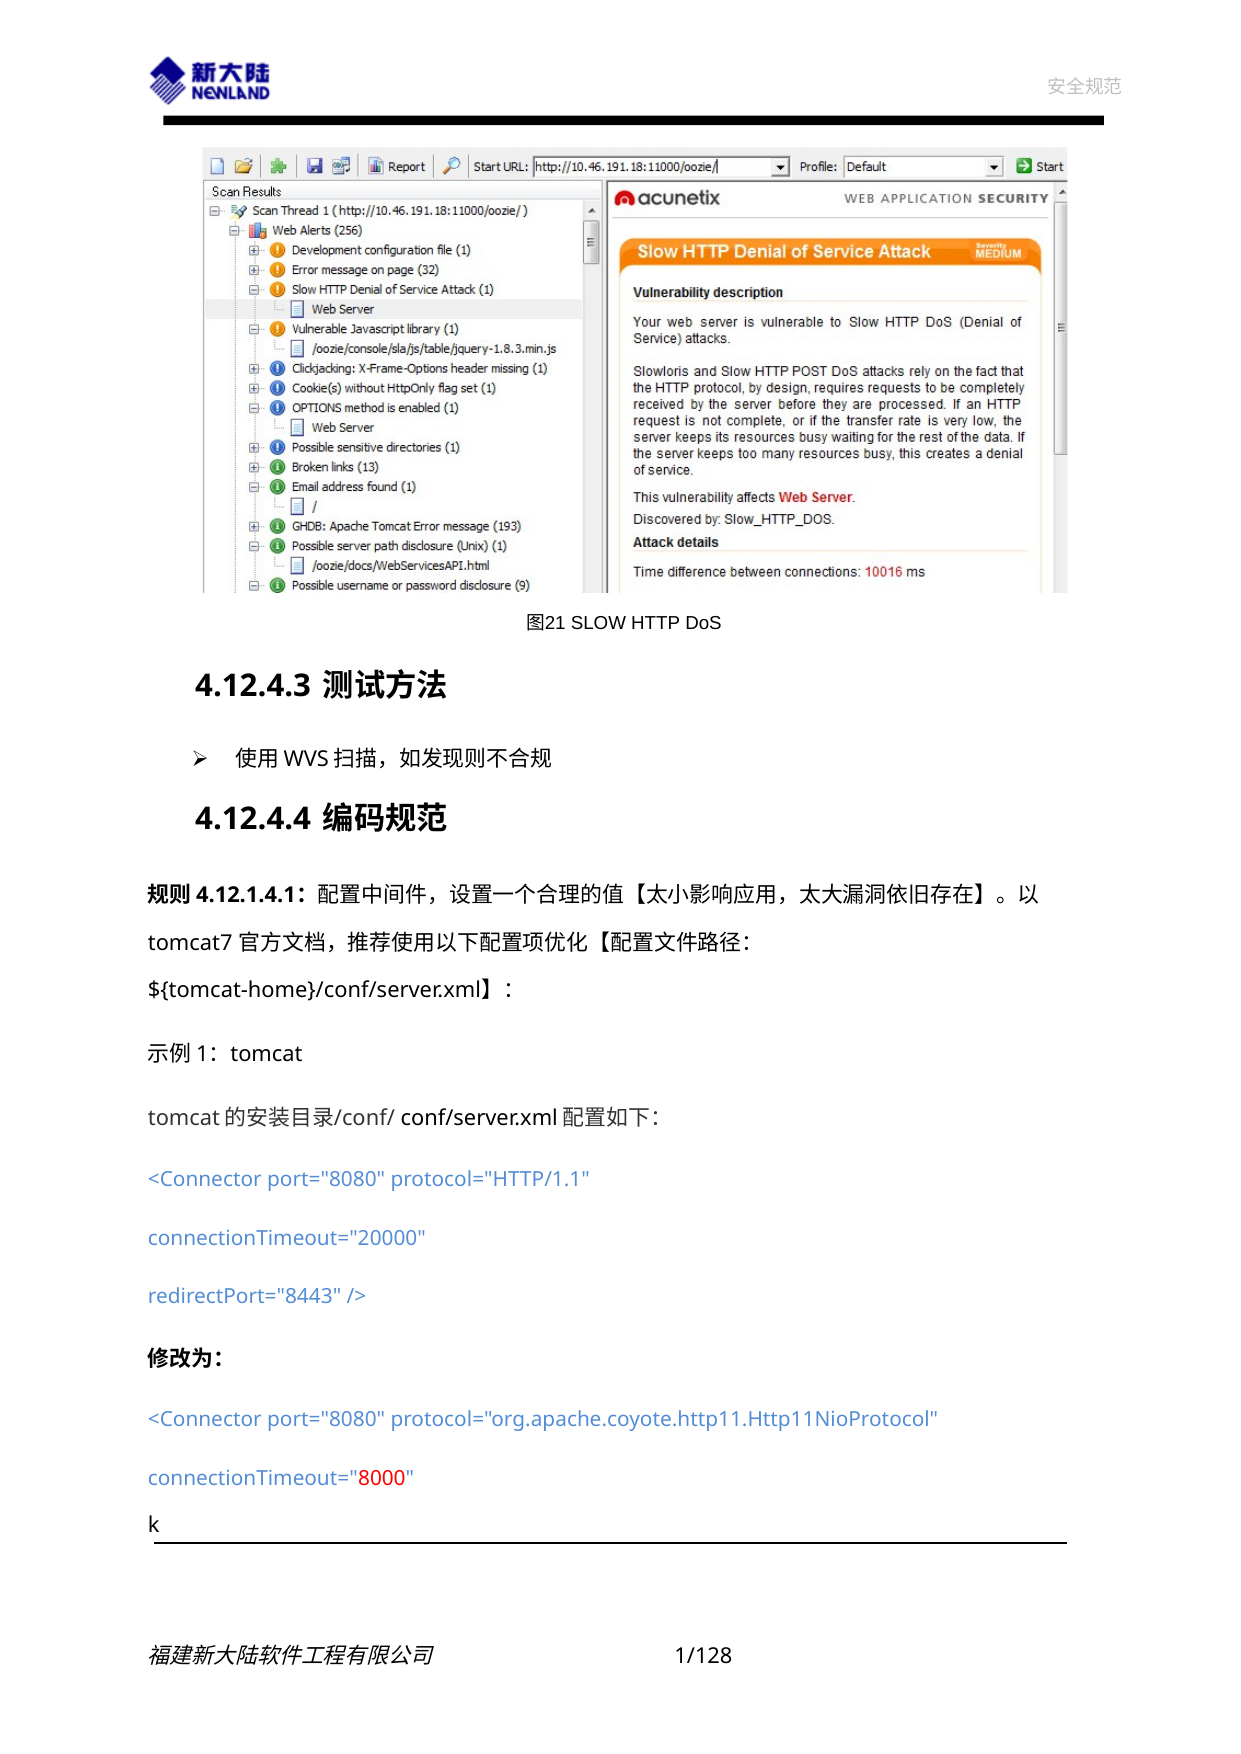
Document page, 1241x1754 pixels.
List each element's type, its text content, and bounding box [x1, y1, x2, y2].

text <Connector port="8080" protocol="HTTP/1.1" [148, 1164, 1122, 1192]
picture [147, 55, 273, 107]
text redirectPort="8443" /> [148, 1282, 1122, 1310]
text 规则4.12.1.4.1：配置中间件，设置一个合理的值【太小影响应用，太大漏洞依旧存在】。以 tomcat7 官方文档，推荐使用以下配置项优化【配置文件路径：${tomcat-home}/conf/server.xml】： [148, 877, 1122, 1004]
text 修改为： [148, 1341, 1122, 1372]
text connectionTimeout="20000" [148, 1223, 1122, 1251]
subtitle 编码规范 [195, 793, 1122, 838]
picture [202, 147, 1068, 593]
text tomcat的安装目录/conf/ conf/server.xml配置如下： [148, 1100, 1122, 1132]
subtitle 测试方法 [195, 660, 1122, 705]
text SLOW HTTP DoS [148, 608, 1122, 635]
text <Connector port="8080" protocol="org.apache.coyote.http11.Http11NioProtocol" [148, 1404, 1122, 1433]
text connectionTimeout="8000" [148, 1463, 1122, 1492]
text 示例1：tomcat [148, 1036, 1122, 1068]
list 使用WVS扫描，如发现则不合规 [191, 741, 1122, 772]
